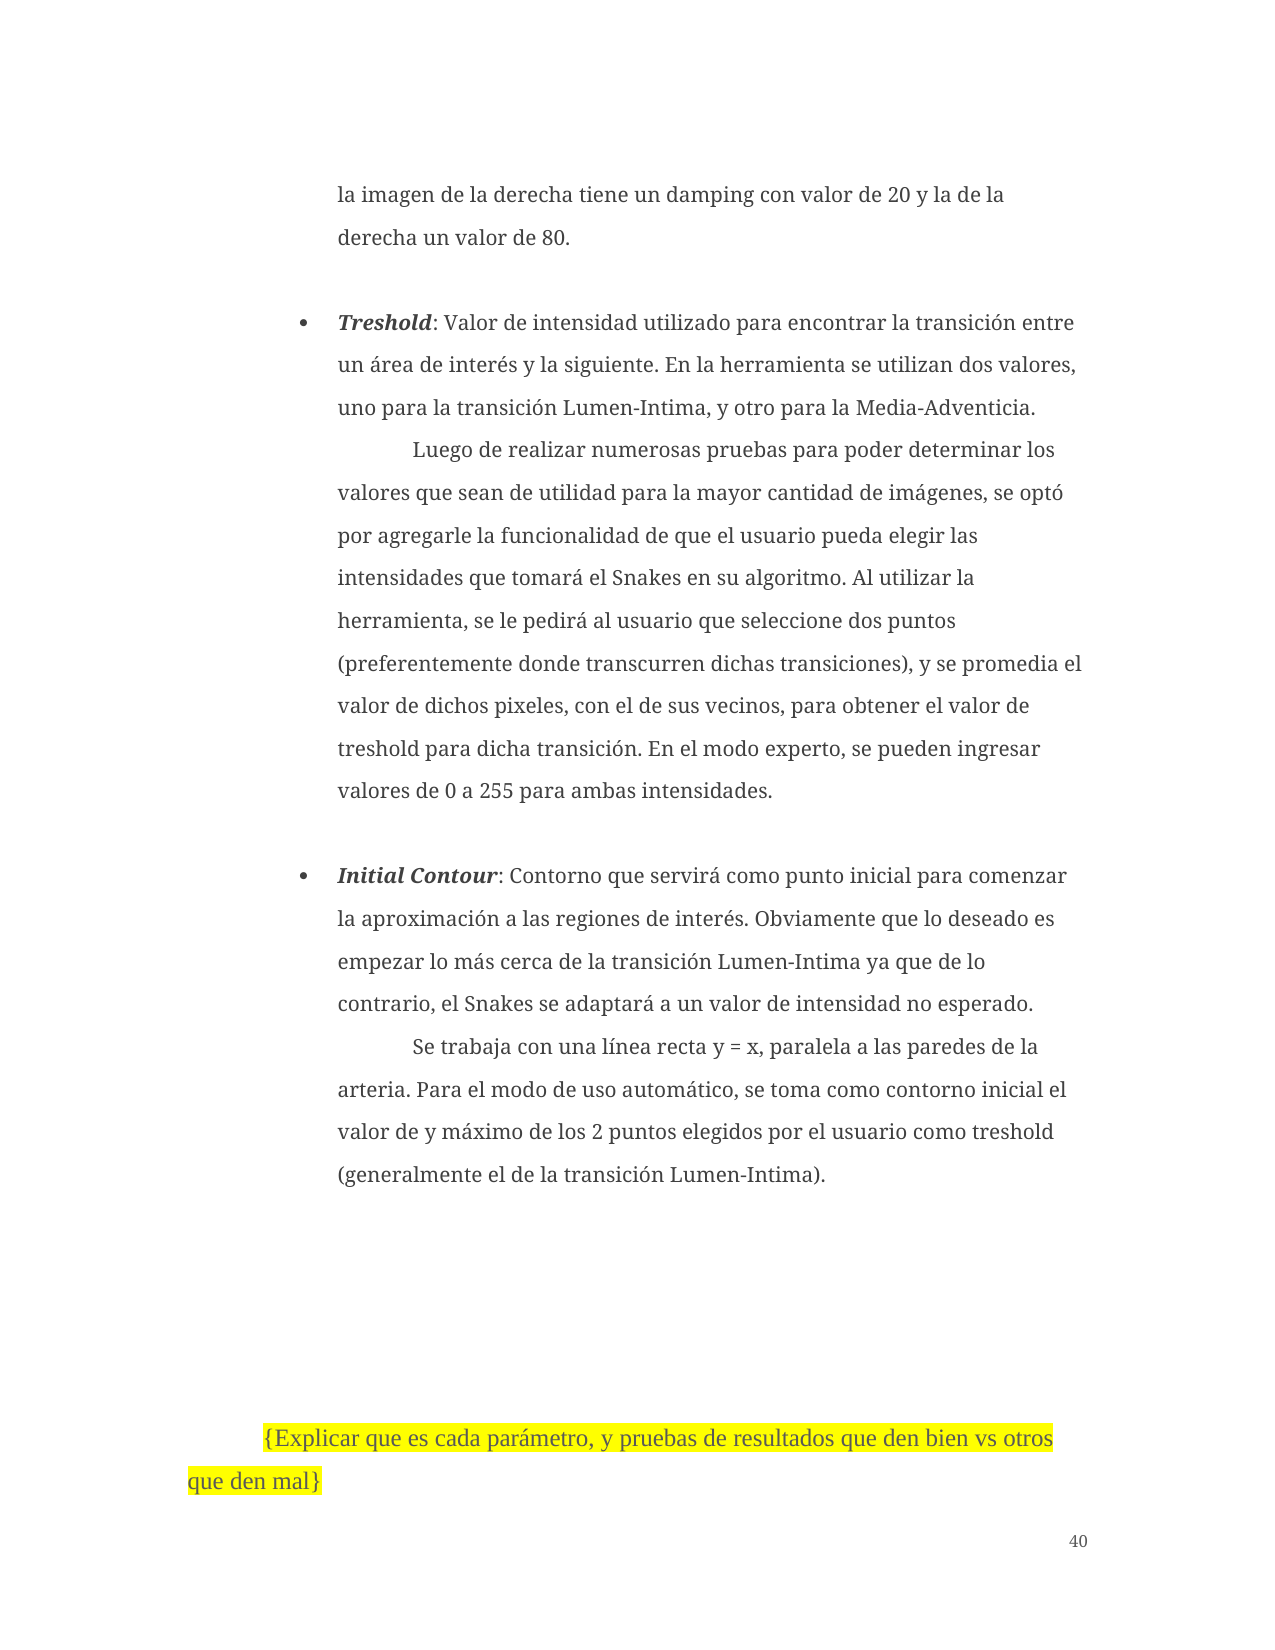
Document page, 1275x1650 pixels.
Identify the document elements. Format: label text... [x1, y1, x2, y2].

list Luego de realizar numerosas pruebas para poder determinar los valores que sean de utilidad para la mayor cantidad de imágenes, se optó por agregarle la funcionalidad de que el usuario pueda elegir las intensidades que tomará el Snakes en su algoritmo. Al utilizar la herramienta, se le pedirá al usuario que seleccione dos puntos (preferentemente donde transcurren dichas transiciones), y se promedia el valor de dichos pixeles, con el de sus vecinos, para obtener el valor de treshold para dicha transición. En el modo experto, se pueden ingresar valores de 0 a 255 para ambas intensidades. [337, 436, 1087, 805]
text {Explicar que es cada parámetro, y pruebas de resultados que den bien vs otros que den mal} [187, 1423, 1087, 1495]
list Treshold: Valor de intensidad utilizado para encontrar la transición entre un área de interés y la siguiente. En la herramienta se utilizan dos valores, uno para la transición Lumen-Intima, y otro para la Media-Adventicia. [300, 308, 1087, 421]
list Se trabaja con una línea recta y = x, paralela a las paredes de la arteria. Para el modo de uso automático, se toma como contorno inicial el valor de y máximo de los 2 puntos elegidos por el usuario como treshold (generalmente el de la transición Lumen-Intima). [337, 1032, 1087, 1188]
list Initial Contour: Contorno que servirá como punto inicial para comenzar la aproximación a las regiones de interés. Obviamente que lo deseado es empezar lo más cerca de la transición Lumen-Intima ya que de lo contrario, el Snakes se adaptará a un valor de intensidad no esperado. [300, 862, 1087, 1018]
